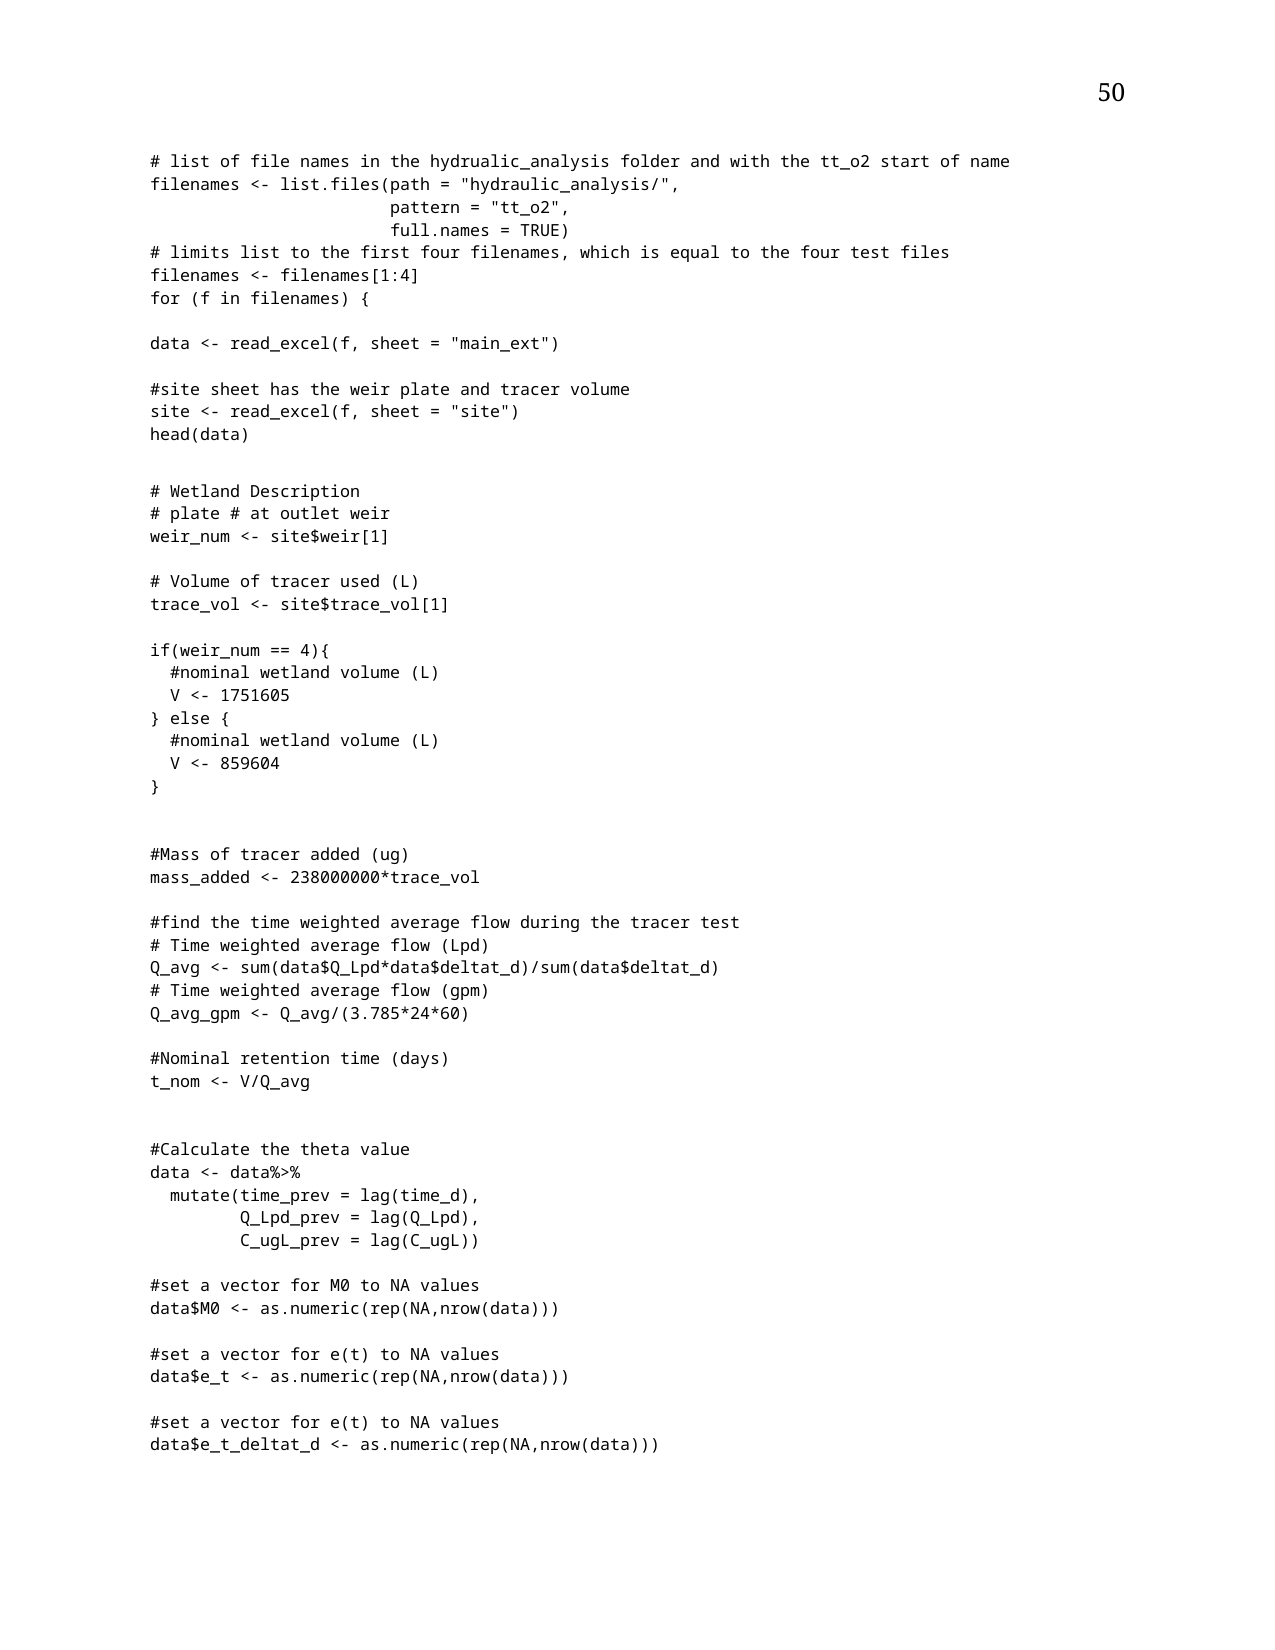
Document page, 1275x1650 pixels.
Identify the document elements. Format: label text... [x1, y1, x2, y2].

text #Mass of tracer added (ug) [150, 843, 1125, 865]
text mass_added <- 238000000*trace_vol [150, 865, 1125, 888]
text Q_Lpd_prev = lag(Q_Lpd), [150, 1206, 1125, 1229]
text Q_avg_gpm <- Q_avg/(3.785*24*60) [150, 1002, 1125, 1024]
text Q_avg <- sum(data$Q_Lpd*data$deltat_d)/sum(data$deltat_d) [150, 956, 1125, 979]
text V <- 859604 [150, 752, 1125, 774]
text #set a vector for e(t) to NA values [150, 1342, 1125, 1365]
text #nominal wetland volume (L) [150, 661, 1125, 684]
text # Wetland Description [150, 479, 1125, 502]
text #set a vector for e(t) to NA values [150, 1410, 1125, 1433]
text #Nominal retention time (days) [150, 1047, 1125, 1070]
text #Calculate the theta value [150, 1138, 1125, 1161]
text } else { [150, 706, 1125, 729]
text head(data) [150, 422, 1125, 445]
text V <- 1751605 [150, 684, 1125, 706]
text filenames <- filenames[1:4] [150, 263, 1125, 286]
text filenames <- list.files(path = "hydraulic_analysis/", [150, 173, 1125, 195]
text # plate # at outlet weir [150, 502, 1125, 525]
text #nominal wetland volume (L) [150, 729, 1125, 752]
text data <- data%>% [150, 1161, 1125, 1183]
text # limits list to the first four filenames, which is equal to the four test files [150, 241, 1125, 263]
text data$e_t <- as.numeric(rep(NA,nrow(data))) [150, 1365, 1125, 1388]
text C_ugL_prev = lag(C_ugL)) [150, 1229, 1125, 1251]
text trace_vol <- site$trace_vol[1] [150, 593, 1125, 616]
text full.names = TRUE) [150, 218, 1125, 241]
text # Time weighted average flow (gpm) [150, 979, 1125, 1002]
text # Volume of tracer used (L) [150, 570, 1125, 593]
text # Time weighted average flow (Lpd) [150, 933, 1125, 956]
text data$e_t_deltat_d <- as.numeric(rep(NA,nrow(data))) [150, 1433, 1125, 1456]
text #set a vector for M0 to NA values [150, 1274, 1125, 1297]
text data <- read_excel(f, sheet = "main_ext") [150, 332, 1125, 354]
text pattern = "tt_o2", [150, 195, 1125, 218]
text mutate(time_prev = lag(time_d), [150, 1183, 1125, 1206]
text t_nom <- V/Q_avg [150, 1070, 1125, 1092]
text # list of file names in the hydrualic_analysis folder and with the tt_o2 start of name [150, 150, 1125, 173]
text #find the time weighted average flow during the tracer test [150, 911, 1125, 933]
text data$M0 <- as.numeric(rep(NA,nrow(data))) [150, 1297, 1125, 1319]
text #site sheet has the weir plate and tracer volume [150, 377, 1125, 400]
text for (f in filenames) { [150, 286, 1125, 309]
text if(weir_num == 4){ [150, 638, 1125, 661]
text site <- read_excel(f, sheet = "site") [150, 400, 1125, 422]
text weir_num <- site$weir[1] [150, 525, 1125, 547]
text } [150, 774, 1125, 797]
